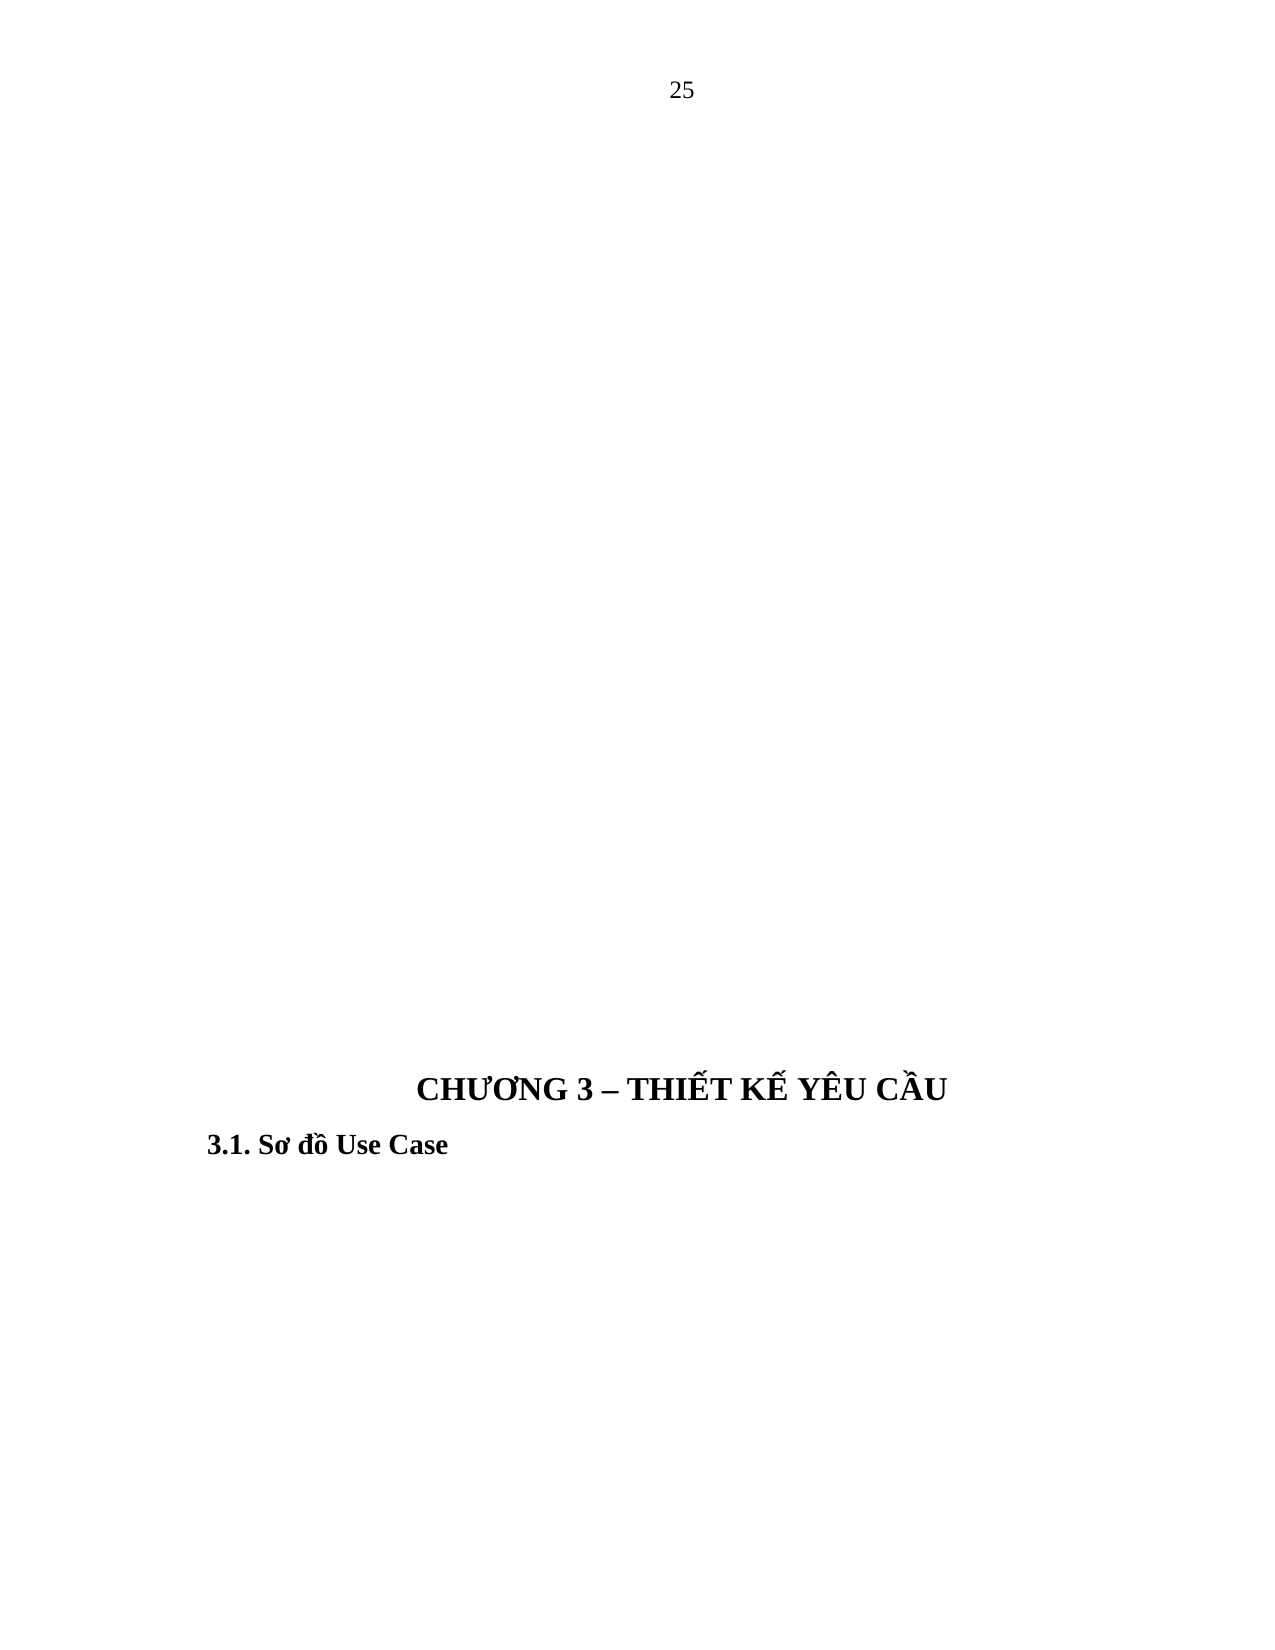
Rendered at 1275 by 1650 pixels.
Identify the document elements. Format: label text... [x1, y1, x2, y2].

text CHƯƠNG 3 – THIẾT KẾ YÊU CẦU [207, 1069, 1157, 1108]
text 3.1. Sơ đồ Use Case [207, 1127, 1157, 1160]
